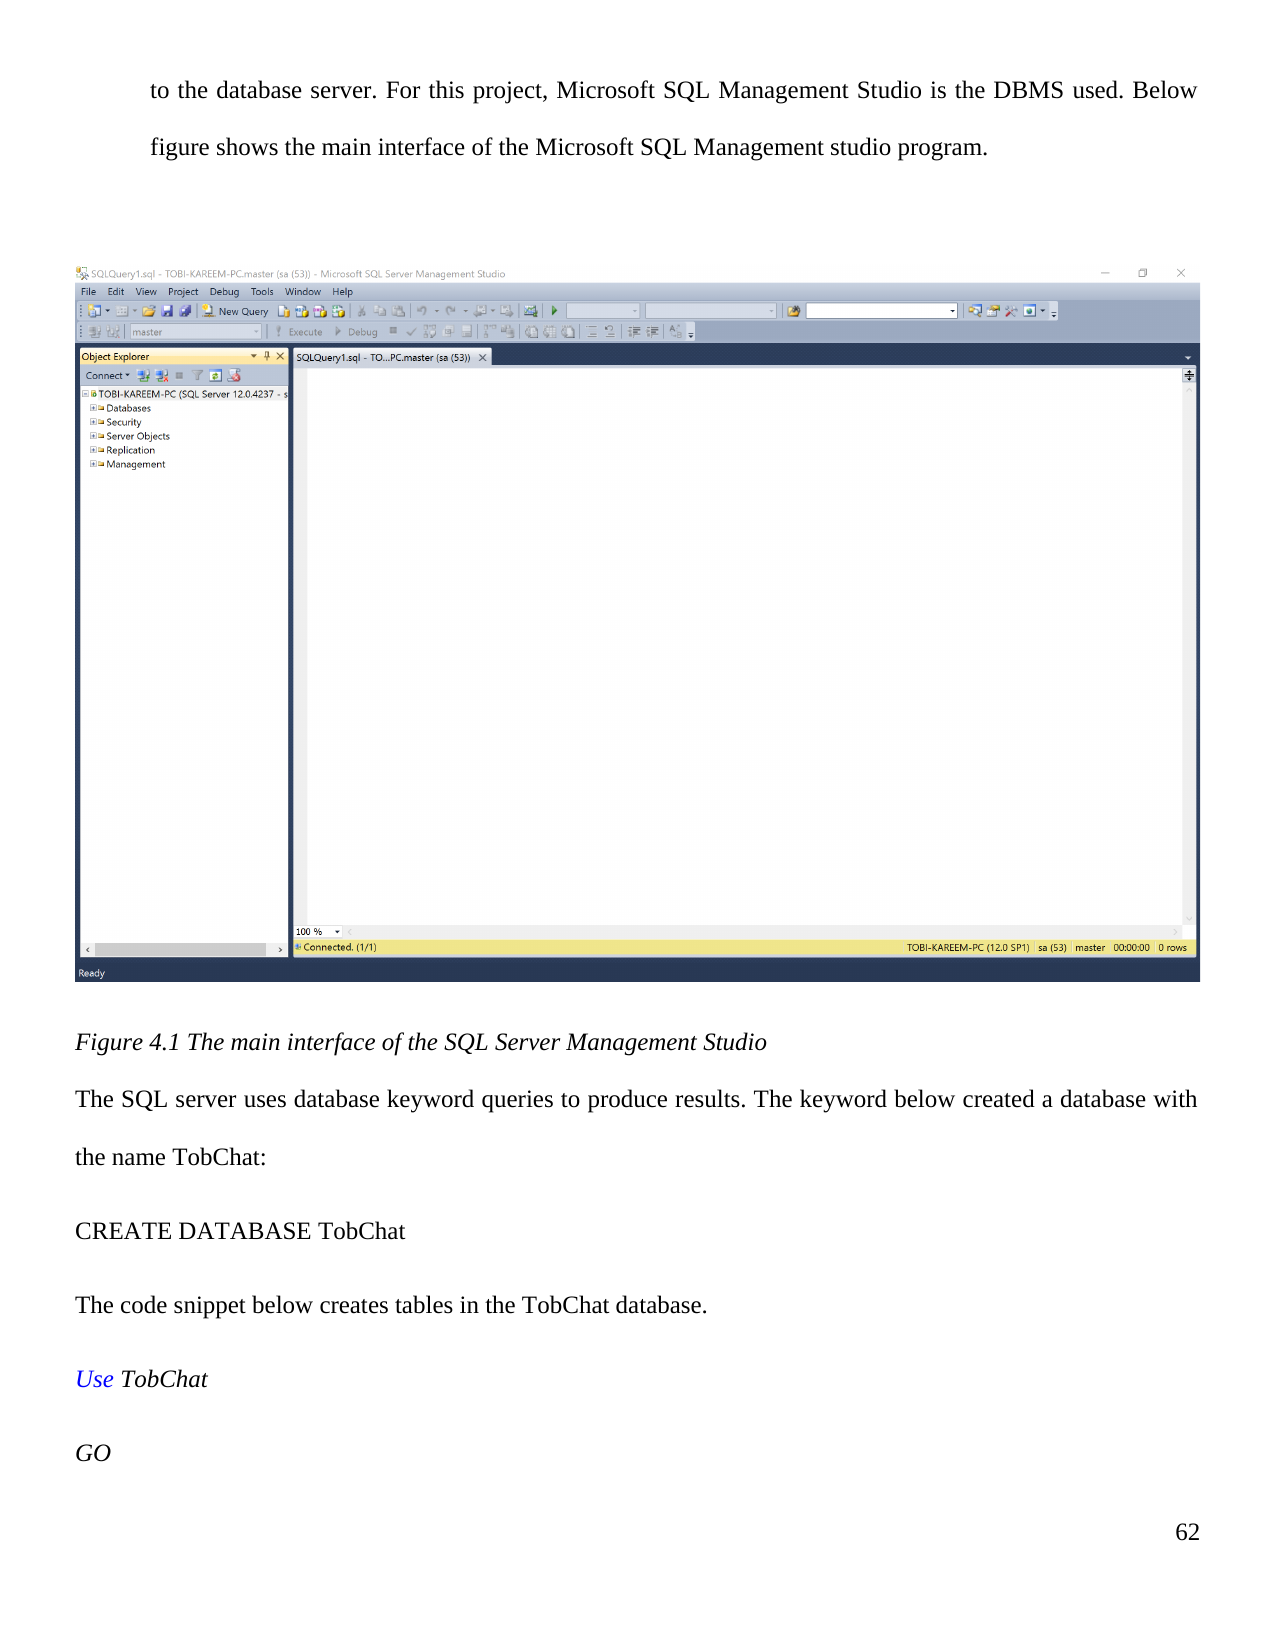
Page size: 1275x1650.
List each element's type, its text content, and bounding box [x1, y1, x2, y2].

text CREATE DATABASE TobChat [75, 1216, 1200, 1244]
text The SQL server uses database keyword queries to produce results. The keyword below created a database with the name TobChat: [75, 1084, 1200, 1170]
text Use TobChat [75, 1364, 1200, 1393]
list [150, 75, 1200, 161]
picture [75, 264, 1200, 982]
text GO [75, 1438, 1200, 1467]
subtitle Figure 4.1 The main interface of the SQL Server Management Studio [75, 1027, 1200, 1055]
text The code snippet below creates tables in the TobChat database. [75, 1290, 1200, 1319]
